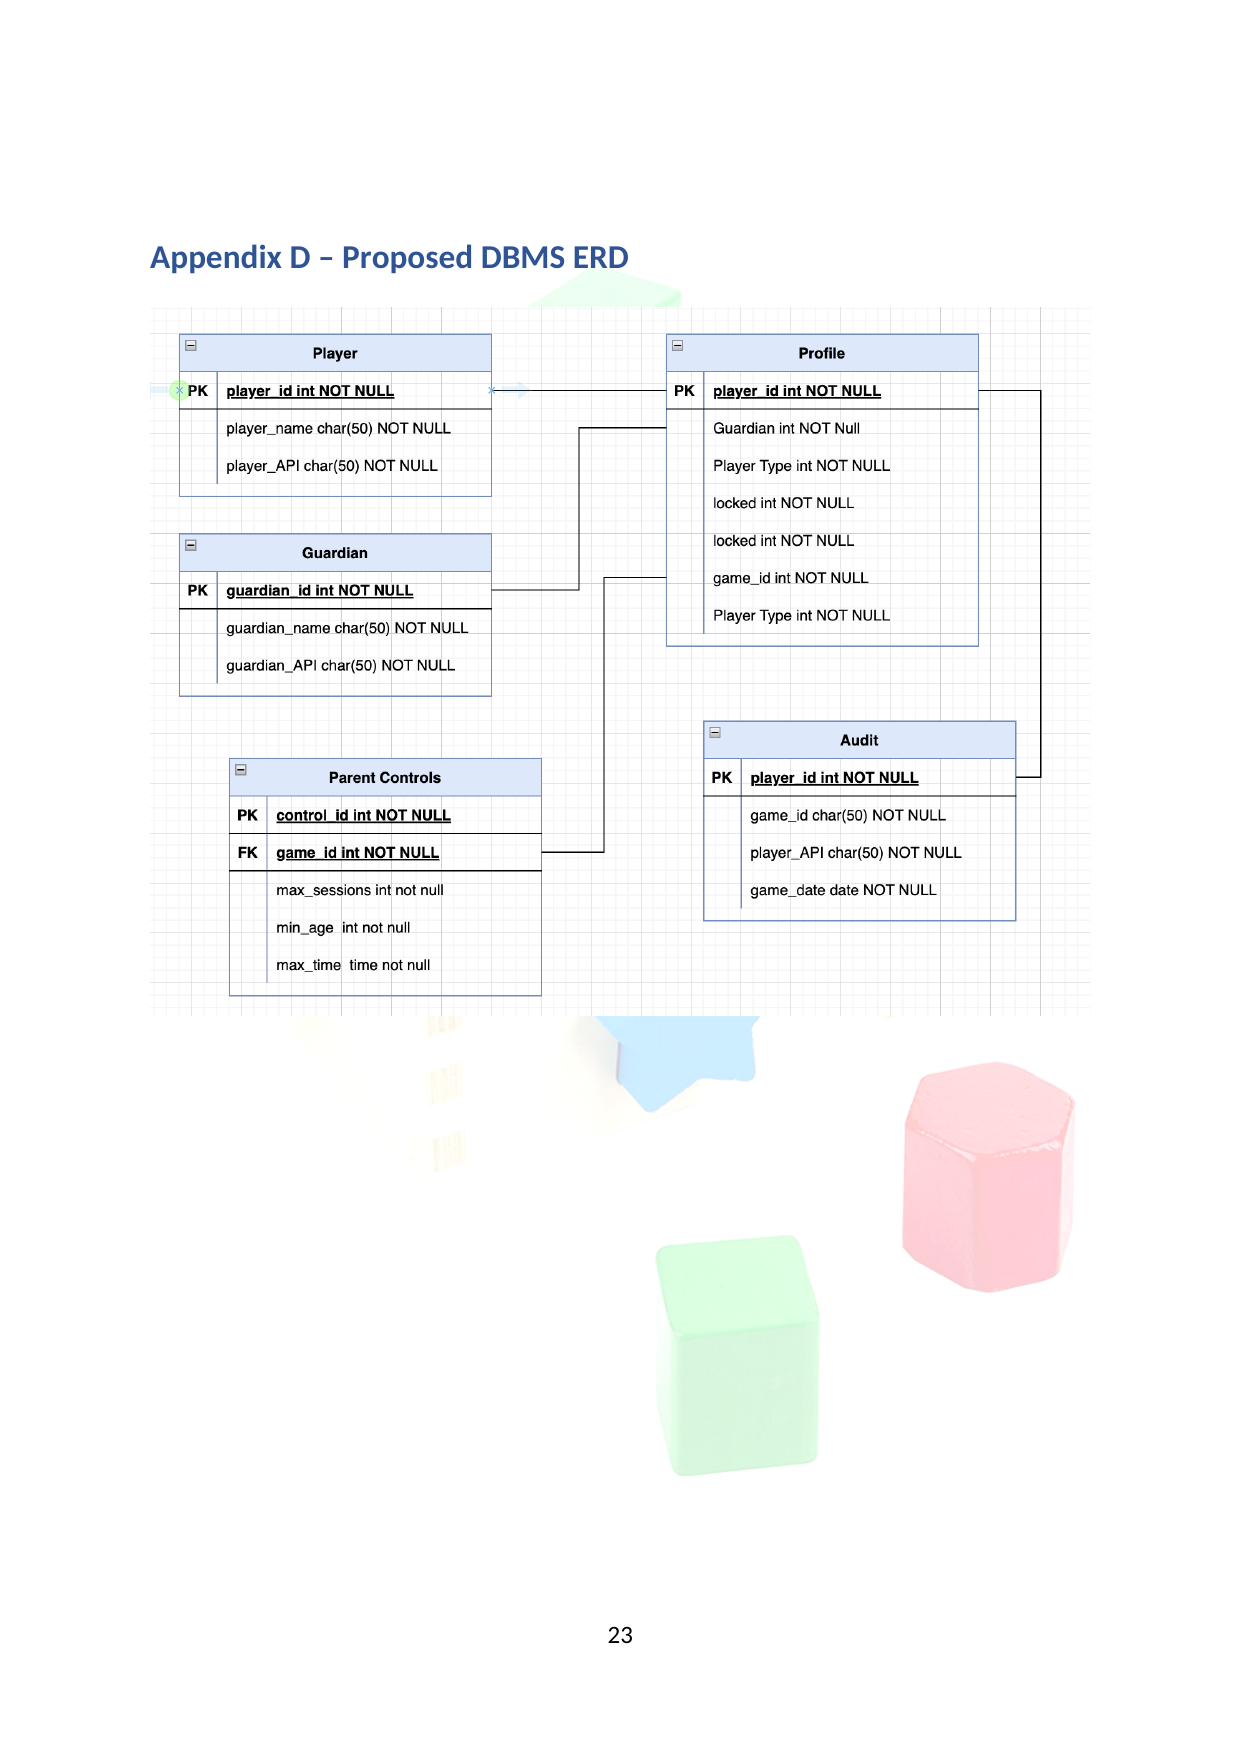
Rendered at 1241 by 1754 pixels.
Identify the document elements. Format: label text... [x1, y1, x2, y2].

subtitle Appendix D – Proposed DBMS ERD [150, 236, 1090, 277]
picture [150, 277, 1091, 1490]
